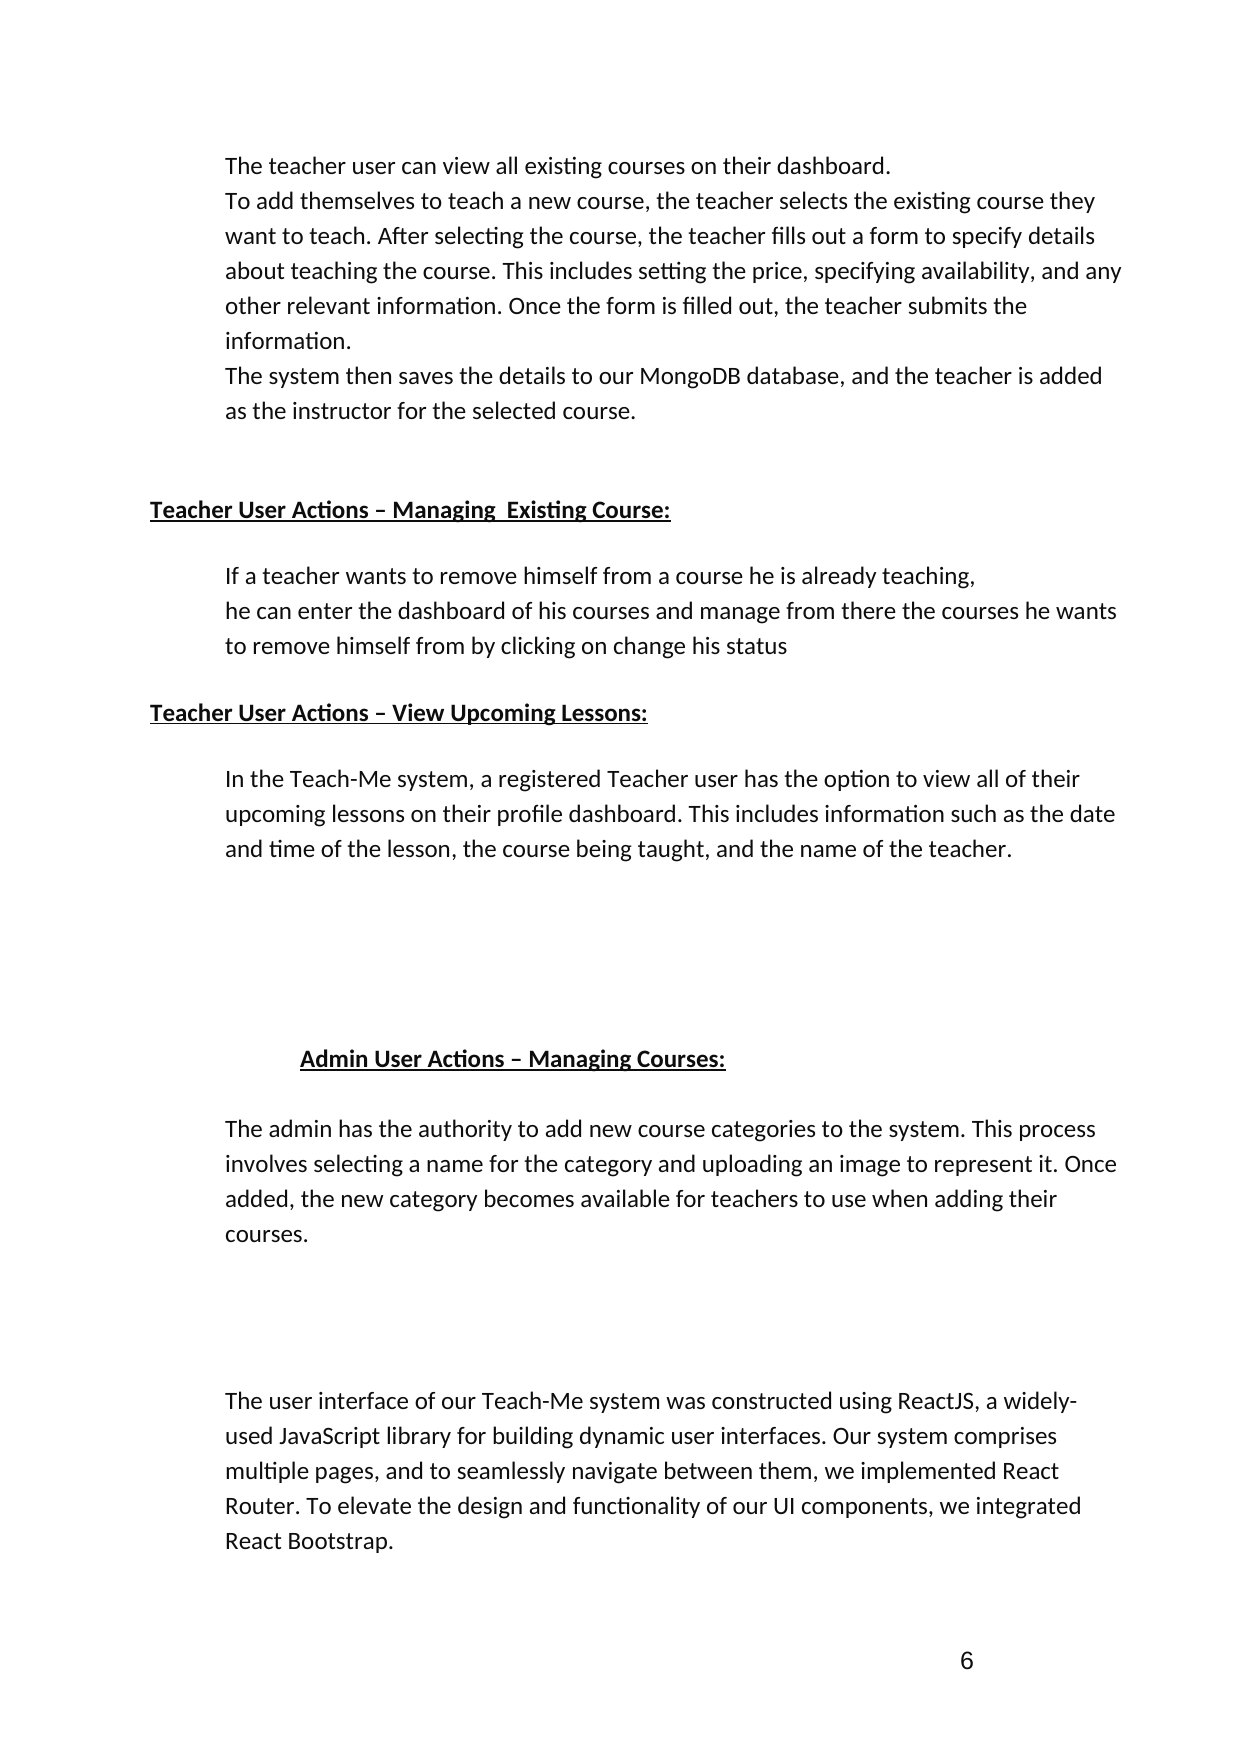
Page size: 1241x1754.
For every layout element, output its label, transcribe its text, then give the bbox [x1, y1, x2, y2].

text To add themselves to teach a new course, the teacher selects the existing course they want to teach. After selecting the course, the teacher fills out a form to specify details about teaching the course. This includes setting the price, specifying availability, and any other relevant information. Once the form is filled out, the teacher submits the information. [225, 185, 1124, 356]
text Teacher User Actions – Managing Existing Course: [150, 494, 1124, 525]
text Admin User Actions – Managing Courses: [225, 1043, 1124, 1073]
text If a teacher wants to remove himself from a course he is already teaching, he can enter the dashboard of his courses and manage from there the courses he wants to remove himself from by clicking on change his status [225, 561, 1124, 661]
text The system then saves the details to our MongoDB database, and the teacher is added as the instructor for the selected course. [225, 360, 1124, 426]
text The teacher user can view all existing courses on their dashboard. [225, 150, 1124, 181]
text Teacher User Actions – View Upcoming Lessons: [150, 697, 1124, 727]
text The admin has the authority to add new course categories to the system. This process involves selecting a name for the category and uploading an image to represent it. Once added, the new category becomes available for teachers to use when adding their courses. [225, 1113, 1124, 1248]
text In the Teach-Me system, a registered Teacher user has the option to view all of their upcoming lessons on their profile dashboard. This includes information such as the date and time of the lesson, the course being taught, and the name of the teacher. [225, 763, 1124, 863]
text The user interface of our Teach-Me system was constructed using ReactJS, a widely-used JavaScript library for building dynamic user interfaces. Our system comprises multiple pages, and to seamlessly navigate between them, we implemented React Router. To elevate the design and functionality of our UI components, we integrated React Bootstrap. [225, 1385, 1124, 1556]
